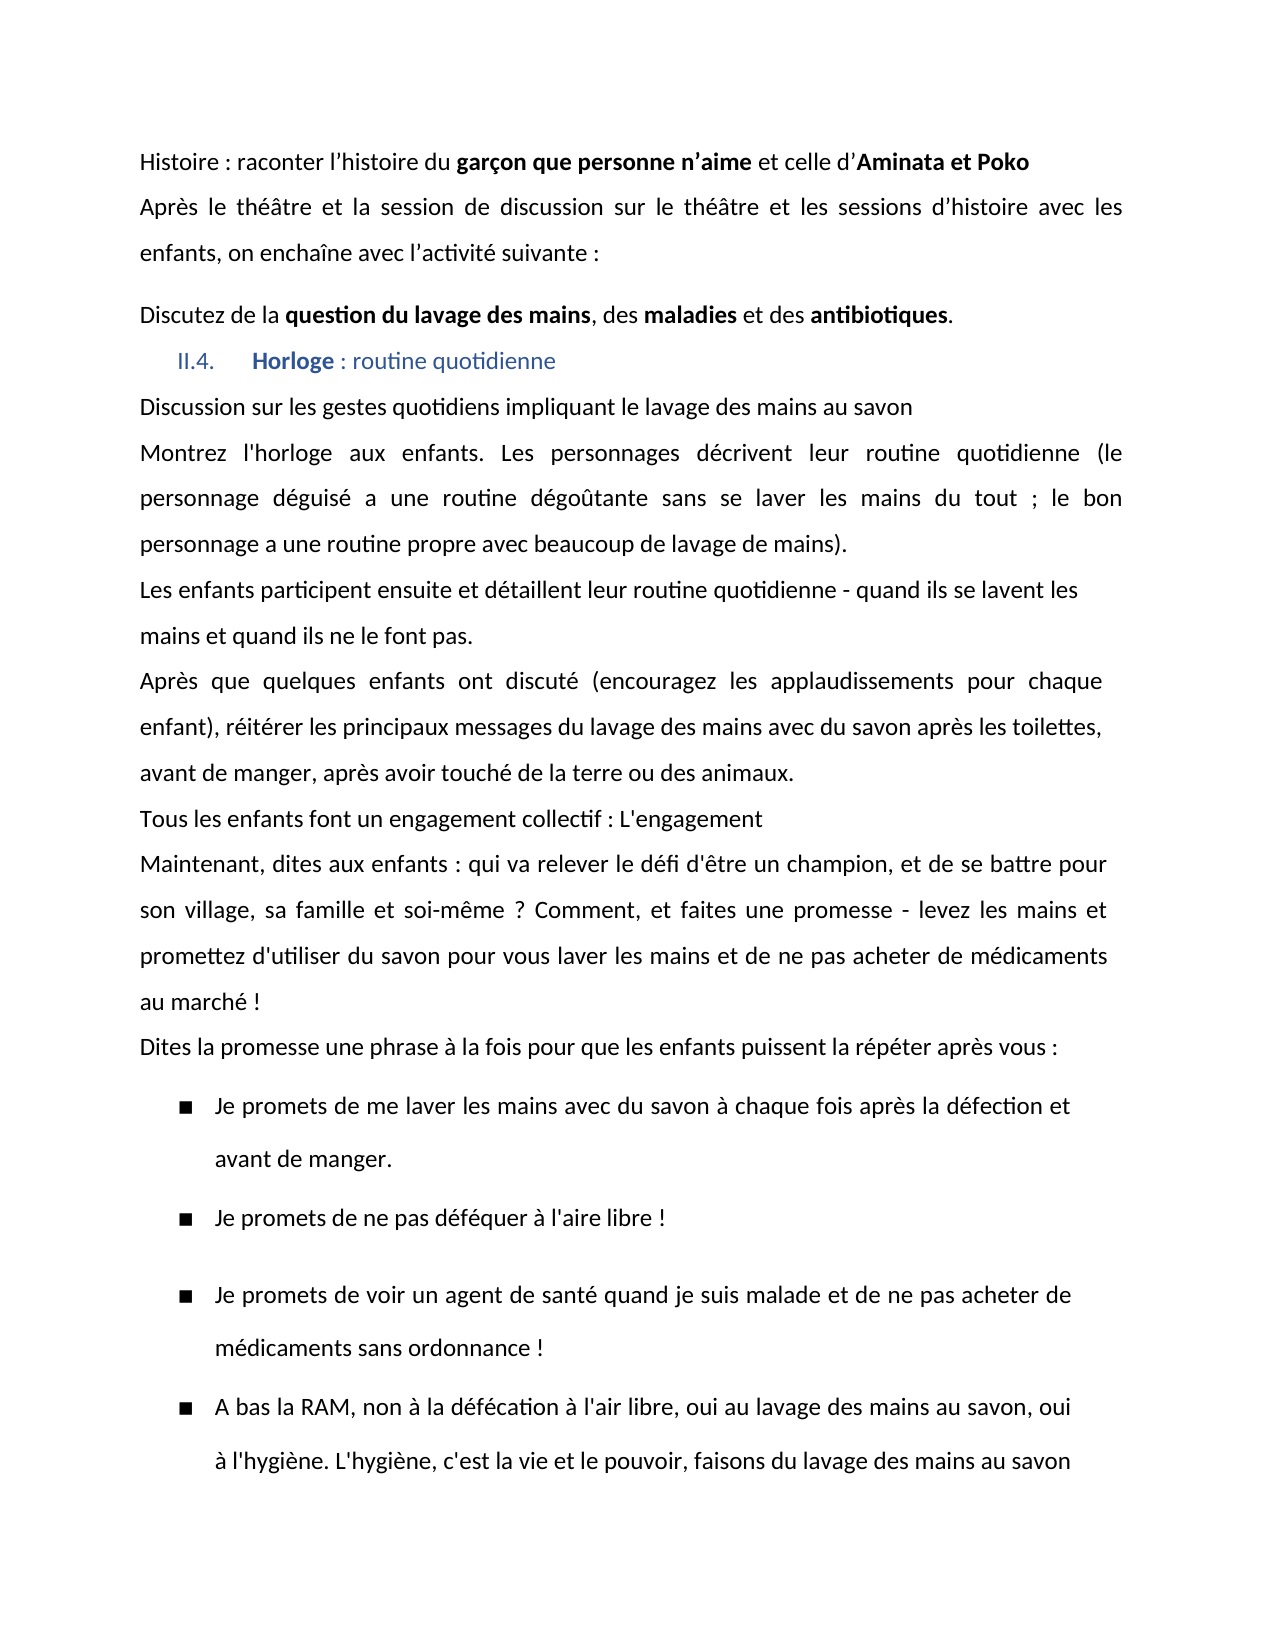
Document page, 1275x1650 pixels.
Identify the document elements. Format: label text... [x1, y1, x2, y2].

text Discutez de la question du lavage des mains, des maladies et des antibiotiques. [139, 300, 1177, 330]
text Tous les enfants font un engagement collectif : L'engagement [139, 803, 1177, 833]
text Après le théâtre et la session de discussion sur le théâtre et les sessions d’histoire avec les enfants, on enchaîne avec l’activité suivante : [139, 192, 1125, 268]
text Maintenant, dites aux enfants : qui va relever le défi d'être un champion, et de se battre pour son village, sa famille et soi-même ? Comment, et faites une promesse - levez les mains et promettez d'utiliser du savon pour vous laver les mains et de ne pas acheter de médicaments au marché ! [139, 848, 1110, 1016]
text Après que quelques enfants ont discuté (encouragez les applaudissements pour chaque enfant), réitérer les principaux messages du lavage des mains avec du savon après les toilettes, avant de manger, après avoir touché de la terre ou des animaux. [139, 666, 1104, 787]
text Histoire : raconter l’histoire du garçon que personne n’aime et celle d’Aminata et Poko [139, 146, 1177, 176]
text Montrez l'horloge aux enfants. Les personnages décrivent leur routine quotidienne (le personnage déguisé a une routine dégoûtante sans se laver les mains du tout ; le bon personnage a une routine propre avec beaucoup de lavage de mains). [139, 437, 1124, 559]
text Dites la promesse une phrase à la fois pour que les enfants puissent la répéter après vous : [139, 1031, 1177, 1062]
text Les enfants participent ensuite et détaillent leur routine quotidienne - quand ils se lavent les mains et quand ils ne le font pas. [139, 574, 1080, 650]
list Je promets de ne pas déféquer à l'aire libre ! [177, 1189, 1073, 1241]
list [177, 1378, 1073, 1475]
list Je promets de me laver les mains avec du savon à chaque fois après la défection et avant de manger. [177, 1077, 1073, 1174]
text Discussion sur les gestes quotidiens impliquant le lavage des mains au savon [139, 391, 1082, 422]
list Je promets de voir un agent de santé quand je suis malade et de ne pas acheter de médicaments sans ordonnance ! [177, 1266, 1073, 1363]
subtitle Horloge : routine quotidienne [177, 345, 1177, 376]
